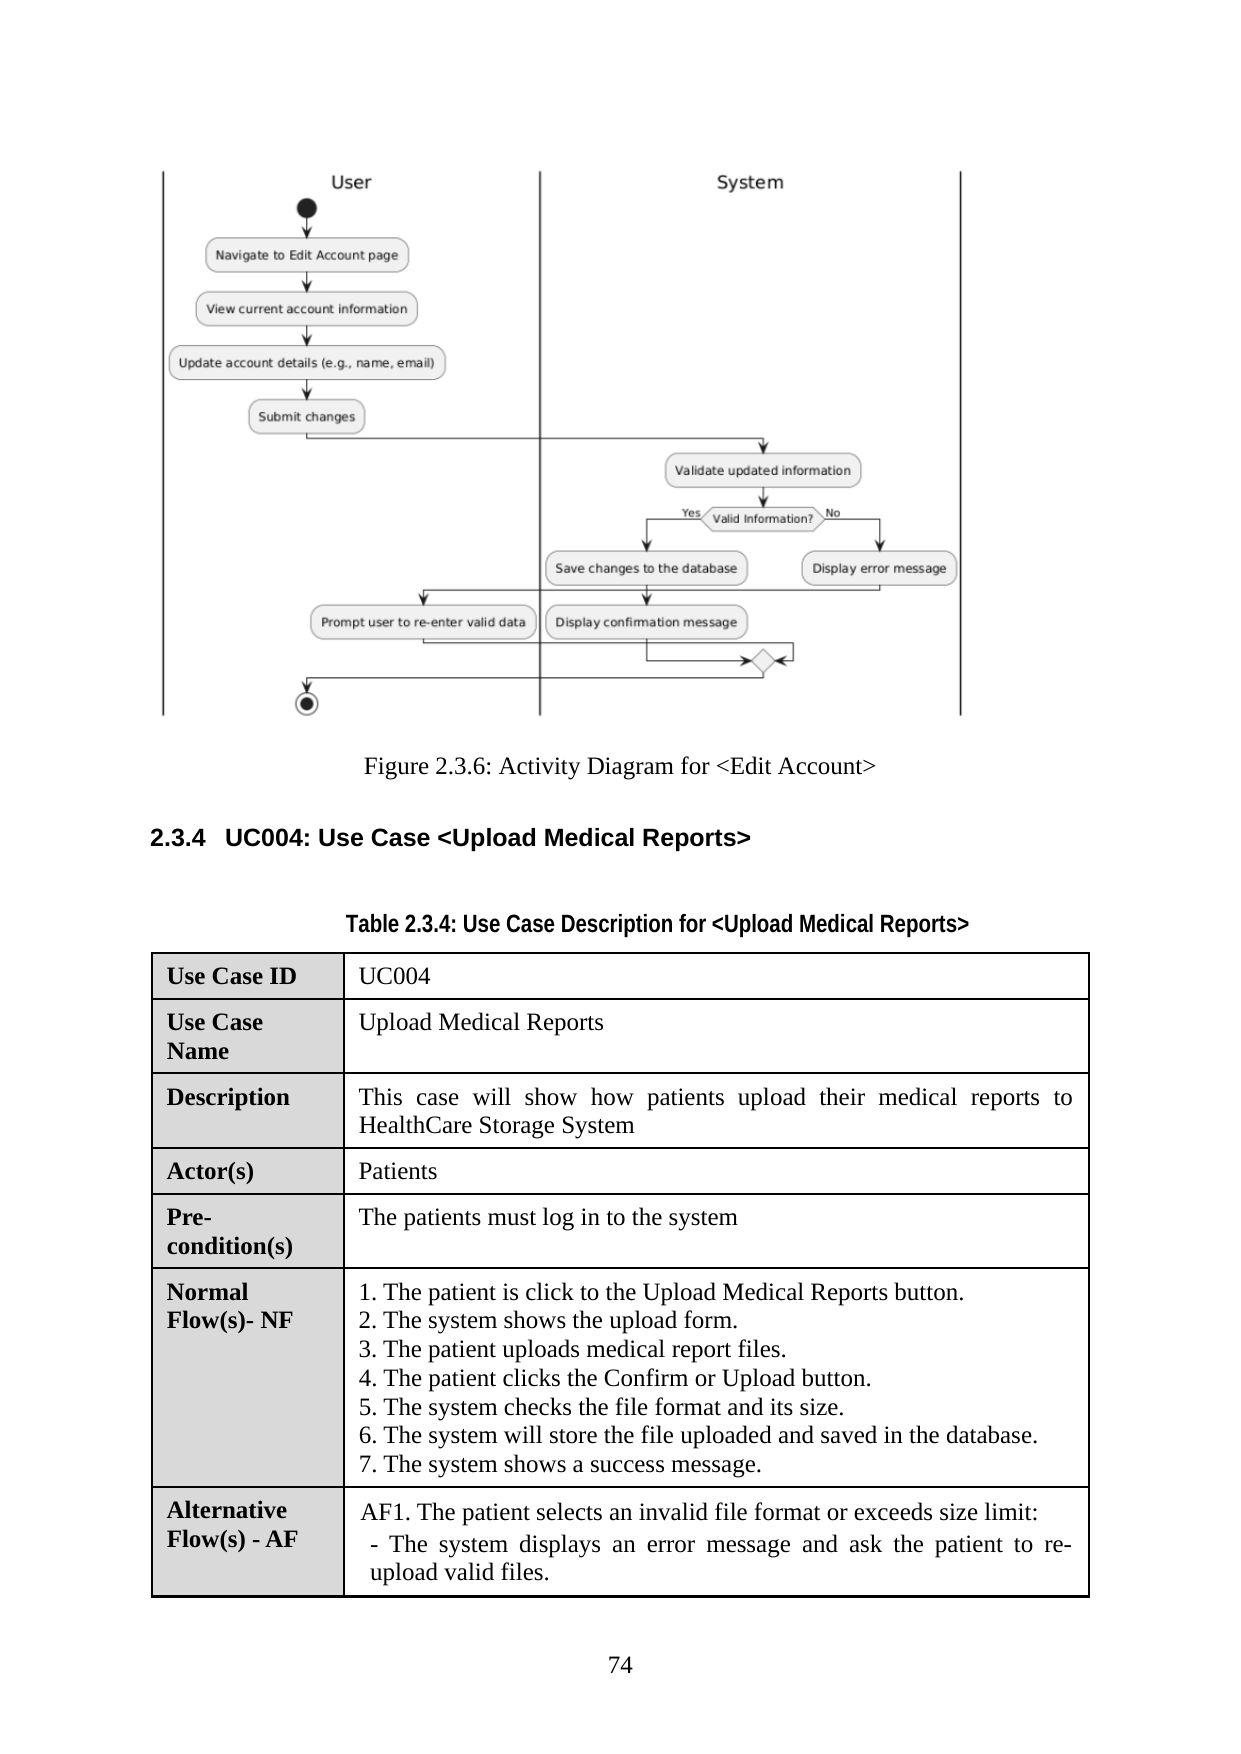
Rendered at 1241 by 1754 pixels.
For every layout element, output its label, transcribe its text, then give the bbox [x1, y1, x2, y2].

table_header Use Case ID [153, 954, 343, 998]
table_cell 1. The patient is click to the Upload Medical Reports button. 2. The system shows the upload form. 3. The patient uploads medical report files. 4. The patient clicks the Confirm or Upload button. 5. The system checks the file format and its size. 6. The system will store the file uploaded and saved in the database. 7. The system shows a success message. [345, 1269, 1088, 1486]
table_cell Description [153, 1074, 343, 1147]
table_cell Actor(s) [153, 1149, 343, 1193]
table_cell Patients [345, 1149, 1088, 1193]
picture [150, 150, 994, 737]
table_cell Upload Medical Reports [345, 1000, 1088, 1072]
table_cell Normal Flow(s)- NF [153, 1269, 343, 1486]
table_cell [345, 1488, 1088, 1595]
table_cell Alternative Flow(s) - AF [153, 1488, 343, 1595]
table_cell Use Case Name [153, 1000, 343, 1072]
table_header UC004 [345, 954, 1088, 998]
text Figure 2.3.6: Activity Diagram for <Edit Account> [150, 751, 1090, 779]
list UC004: Use Case <Upload Medical Reports> [150, 823, 1090, 851]
table_cell The patients must log in to the system [345, 1195, 1088, 1267]
text Table 2.3.4: Use Case Description for <Upload Medical Reports> [225, 909, 1090, 938]
table_cell This case will show how patients upload their medical reports to HealthCare Storage System [345, 1074, 1088, 1147]
table_cell Pre-condition(s) [153, 1195, 343, 1267]
